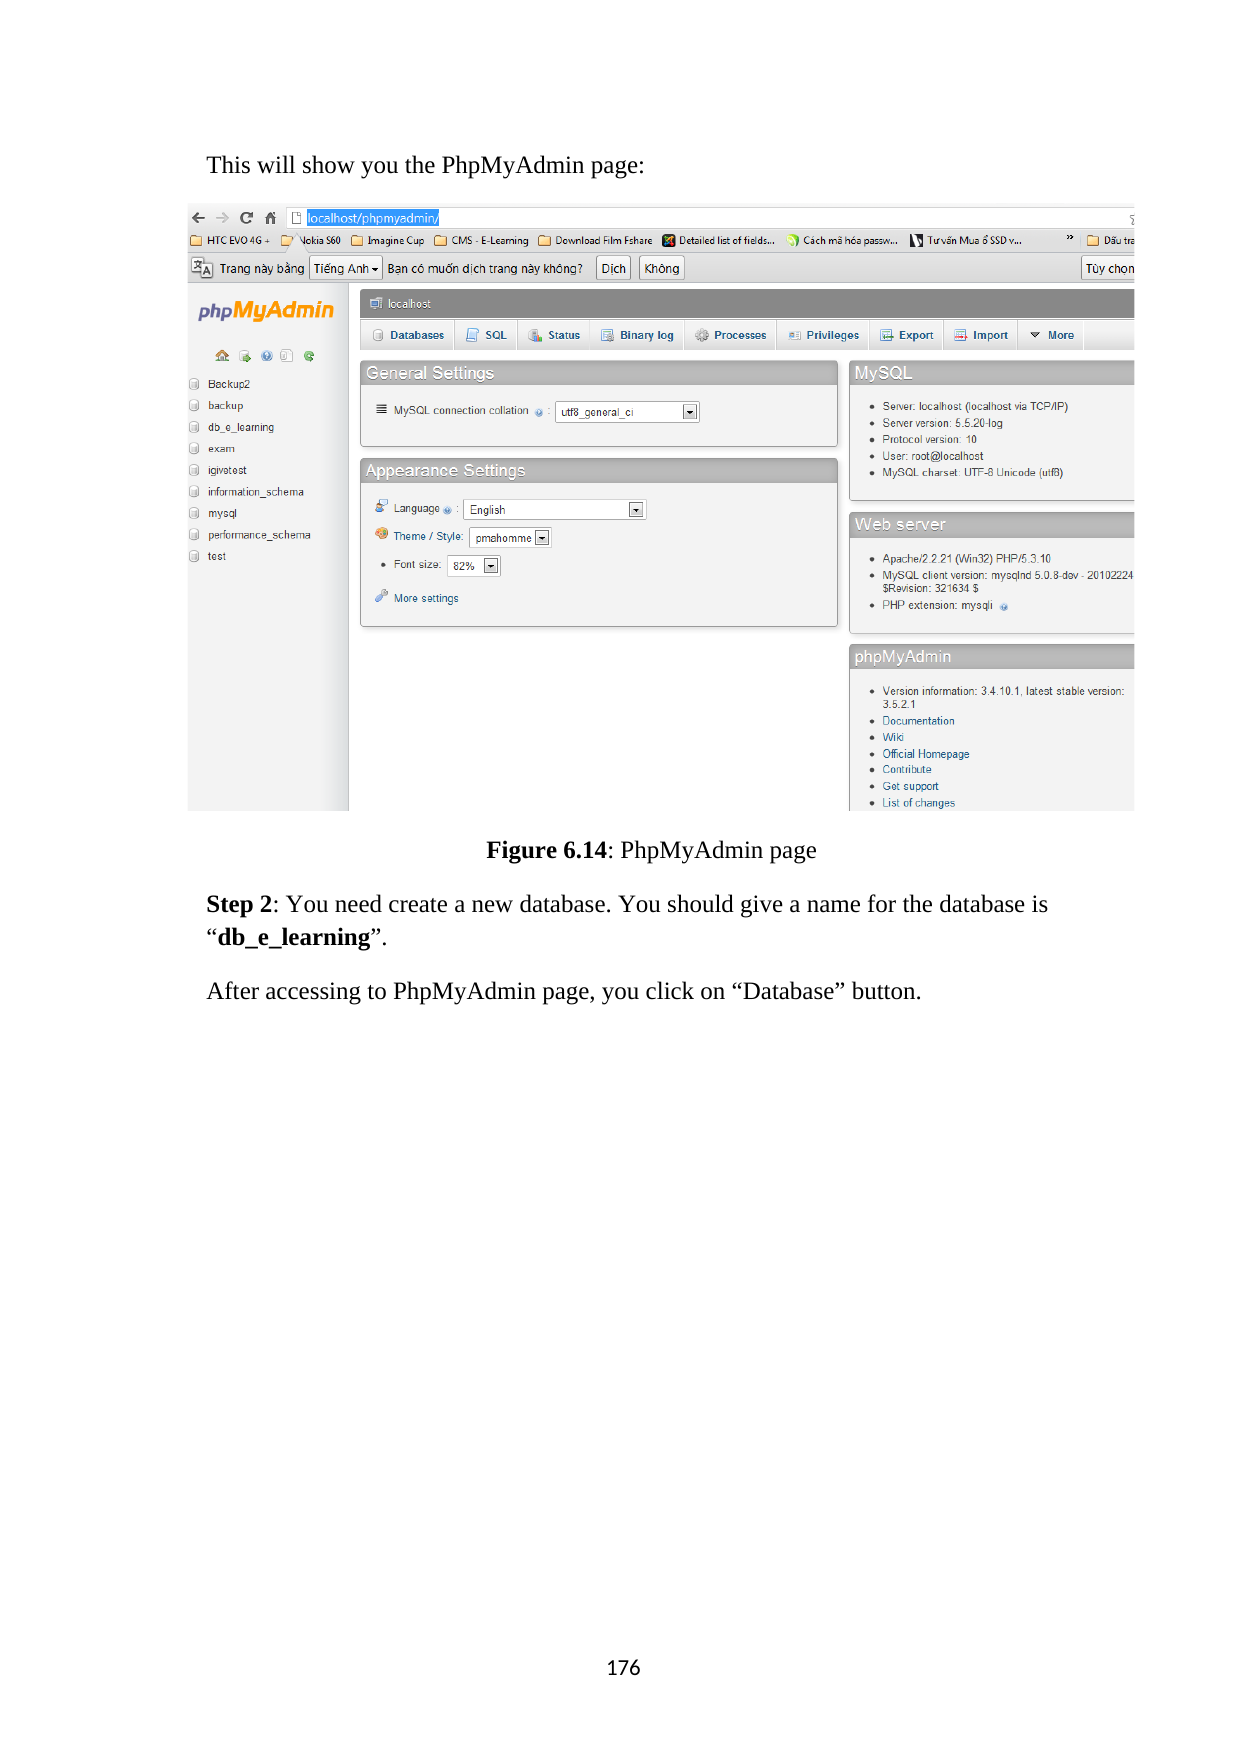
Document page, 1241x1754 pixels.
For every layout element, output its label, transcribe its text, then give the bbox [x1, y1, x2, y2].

picture [187, 203, 1135, 811]
text After accessing to PhpMyAdmin page, you click on “Database” button. [206, 976, 1097, 1004]
text Step 2: You need create a new database. You should give a name for the database is “db_e_learning”. [206, 889, 1097, 951]
text This will show you the PhpMyAdmin page: [206, 150, 1097, 179]
text Figure 6.14: PhpMyAdmin page [206, 835, 1097, 864]
